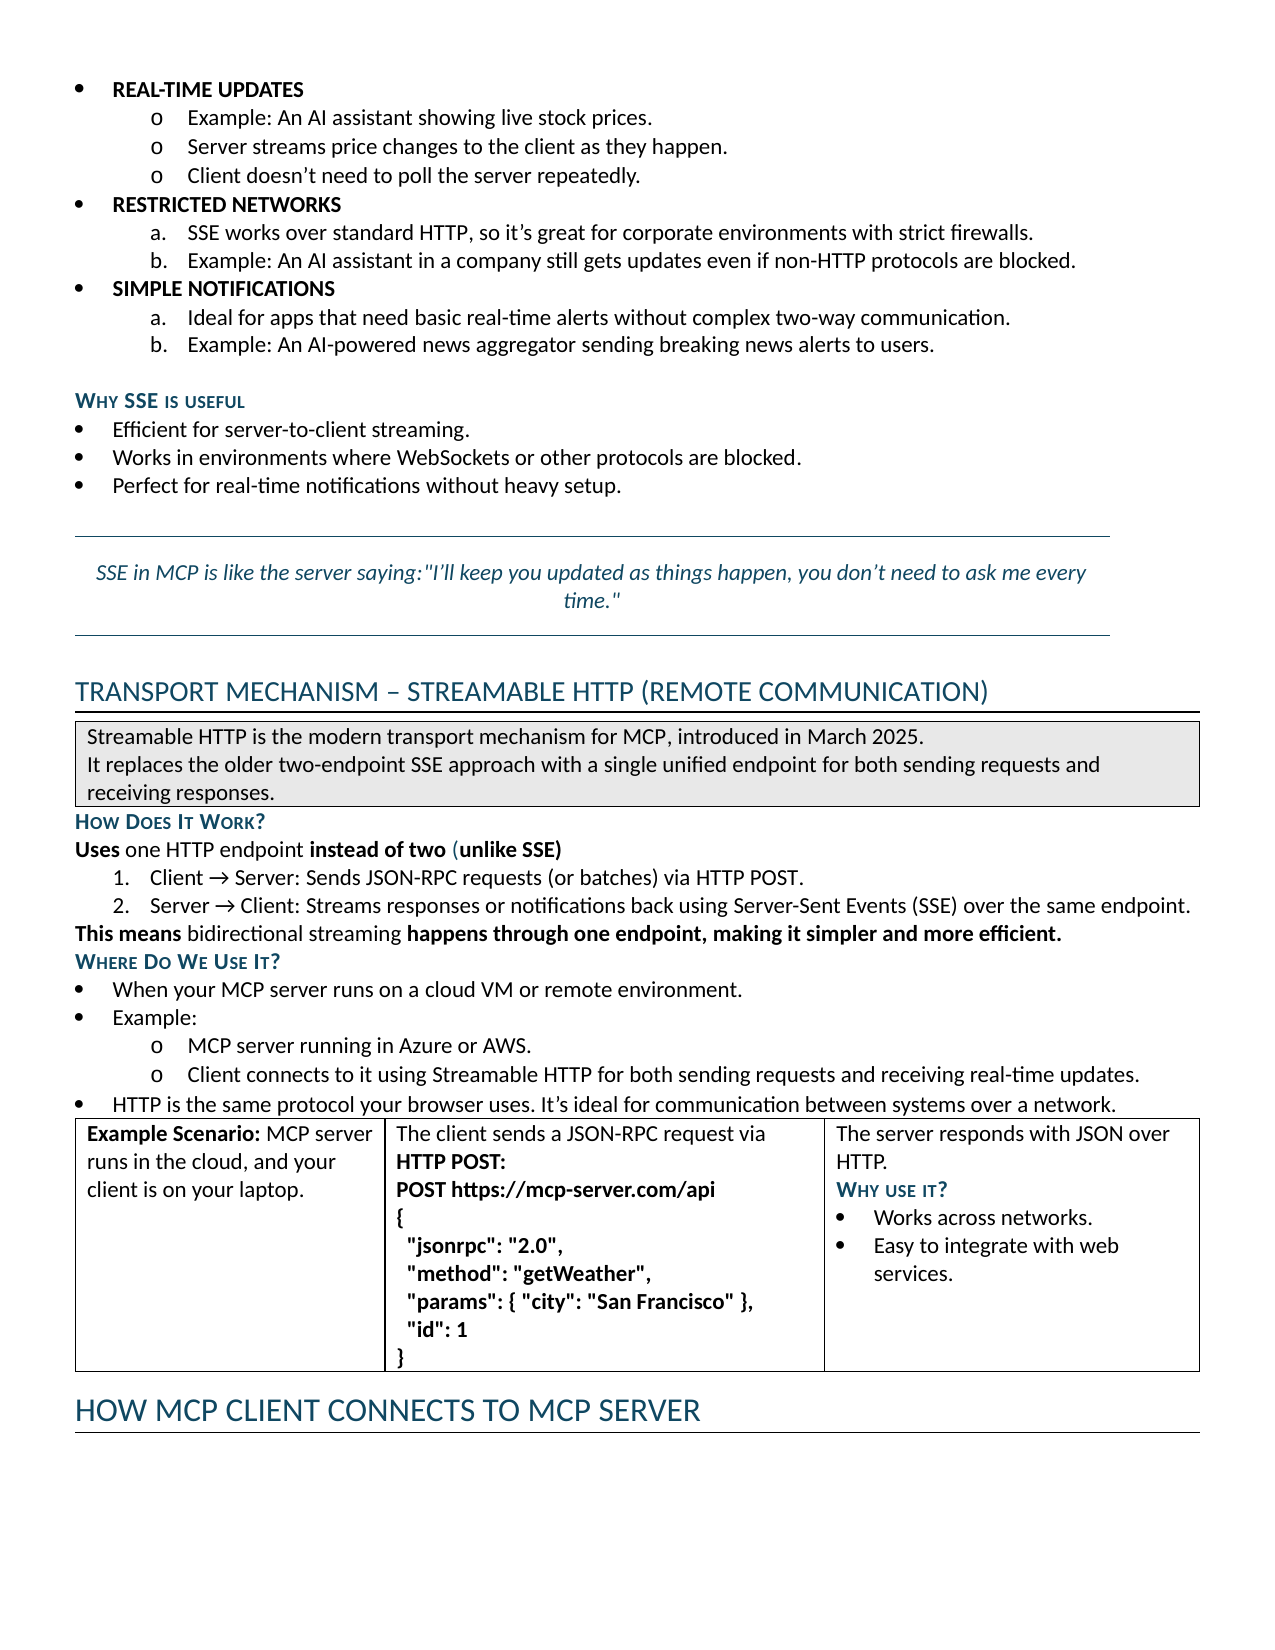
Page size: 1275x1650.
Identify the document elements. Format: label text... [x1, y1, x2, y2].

list Example: An AI-powered news aggregator sending breaking news alerts to users. [150, 331, 1200, 359]
list Example: An AI assistant in a company still gets updates even if non-HTTP protocols are blocked. [150, 247, 1200, 274]
list Works in environments where WebSockets or other protocols are blocked. [75, 443, 1200, 471]
list Example: An AI assistant showing live stock prices. [150, 103, 1200, 132]
table_header The client sends a JSON-RPC request via HTTP POST: POST https://mcp-server.com/api { "jsonrpc": "2.0", "method": "getWeather", "params": { "city": "San Francisco" }, "id": 1 } [386, 1119, 824, 1371]
list Efficient for server-to-client streaming. [75, 415, 1200, 443]
list SIMPLE NOTIFICATIONS [75, 274, 1200, 303]
list Client doesn’t need to poll the server repeatedly. [150, 161, 1200, 191]
list Example: [75, 1003, 1200, 1031]
list Server streams price changes to the client as they happen. [150, 132, 1200, 161]
table_header Streamable HTTP is the modern transport mechanism for MCP, introduced in March 2025. It replaces the older two-endpoint SSE approach with a single unified endpoint for both sending requests and receiving responses. [76, 722, 1199, 806]
text SSE in MCP is like the server saying:"I’ll keep you updated as things happen, you don’t need to ask me every time." [75, 537, 1110, 635]
list Ideal for apps that need basic real-time alerts without complex two-way communication. [150, 303, 1200, 331]
list Perfect for real-time notifications without heavy setup. [75, 471, 1200, 499]
text How Does It Work? [75, 807, 1200, 835]
text This means bidirectional streaming happens through one endpoint, making it simpler and more efficient. [75, 919, 1200, 947]
list MCP server running in Azure or AWS. [150, 1031, 1200, 1061]
list HTTP is the same protocol your browser uses. It’s ideal for communication between systems over a network. [75, 1090, 1200, 1118]
list REAL-TIME UPDATES [75, 75, 1200, 103]
table_header The server responds with JSON over HTTP. Why use it? Works across networks. Easy to integrate with web services. [825, 1119, 1199, 1371]
text Why SSE is useful [75, 387, 1200, 415]
text Uses one HTTP endpoint instead of two (unlike SSE) [75, 835, 1200, 863]
list Client connects to it using Streamable HTTP for both sending requests and receiving real-time updates. [150, 1061, 1200, 1090]
subtitle TRANSPORT MECHANISM – STREAMABLE HTTP (REMOTE COMMUNICATION) [75, 673, 1200, 711]
list Client → Server: Sends JSON-RPC requests (or batches) via HTTP POST. [112, 863, 1200, 891]
text Where Do We Use It? [75, 947, 1200, 975]
list Server → Client: Streams responses or notifications back using Server-Sent Events (SSE) over the same endpoint. [112, 891, 1200, 919]
list RESTRICTED NETWORKS [75, 191, 1200, 218]
list SSE works over standard HTTP, so it’s great for corporate environments with strict firewalls. [150, 218, 1200, 247]
table_header Example Scenario: MCP server runs in the cloud, and your client is on your laptop. [76, 1119, 384, 1371]
subtitle HOW MCP CLIENT CONNECTS TO MCP SERVER [75, 1389, 1200, 1432]
list When your MCP server runs on a cloud VM or remote environment. [75, 975, 1200, 1003]
